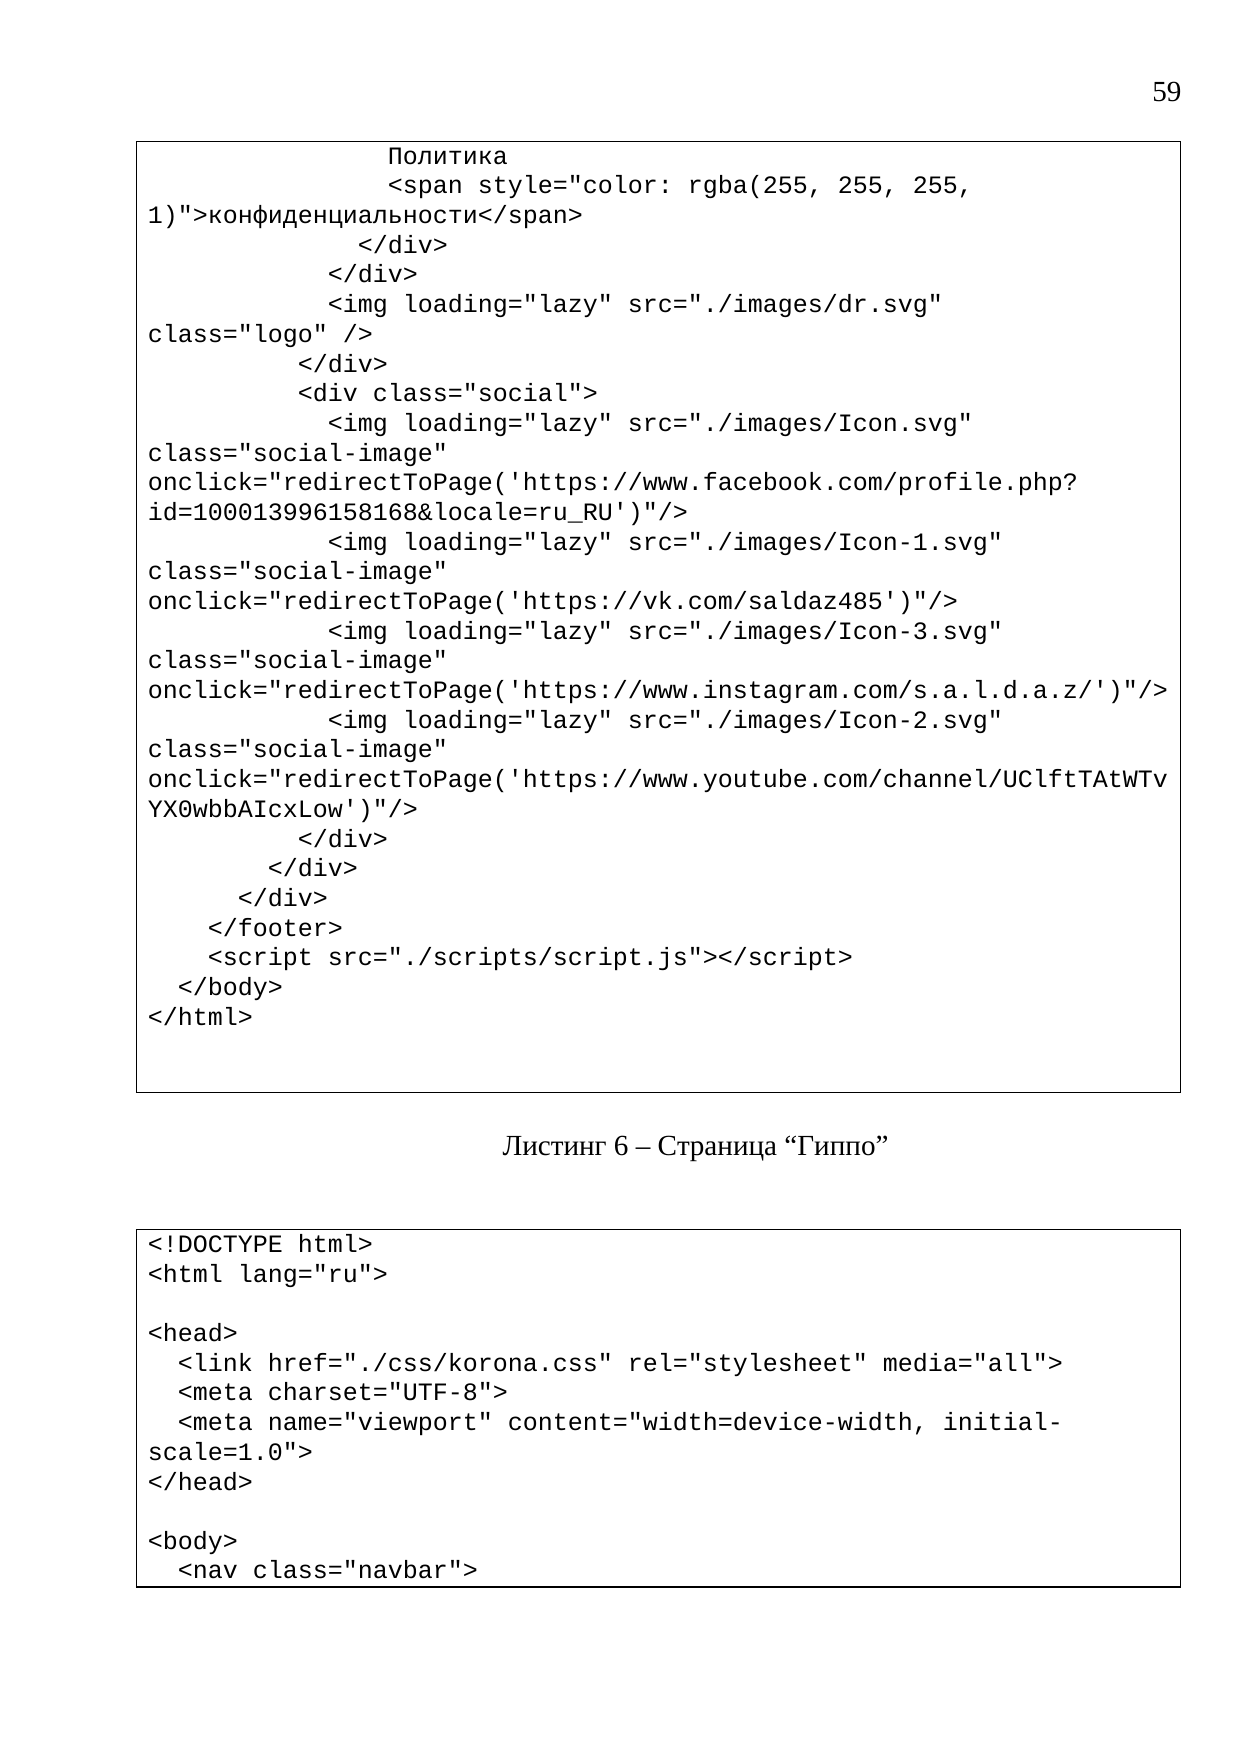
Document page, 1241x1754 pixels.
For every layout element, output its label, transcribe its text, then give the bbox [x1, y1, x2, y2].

text Листинг 6 – Страница “Гиппо” [136, 1128, 1181, 1162]
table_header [137, 142, 1180, 1092]
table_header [137, 1230, 1180, 1586]
